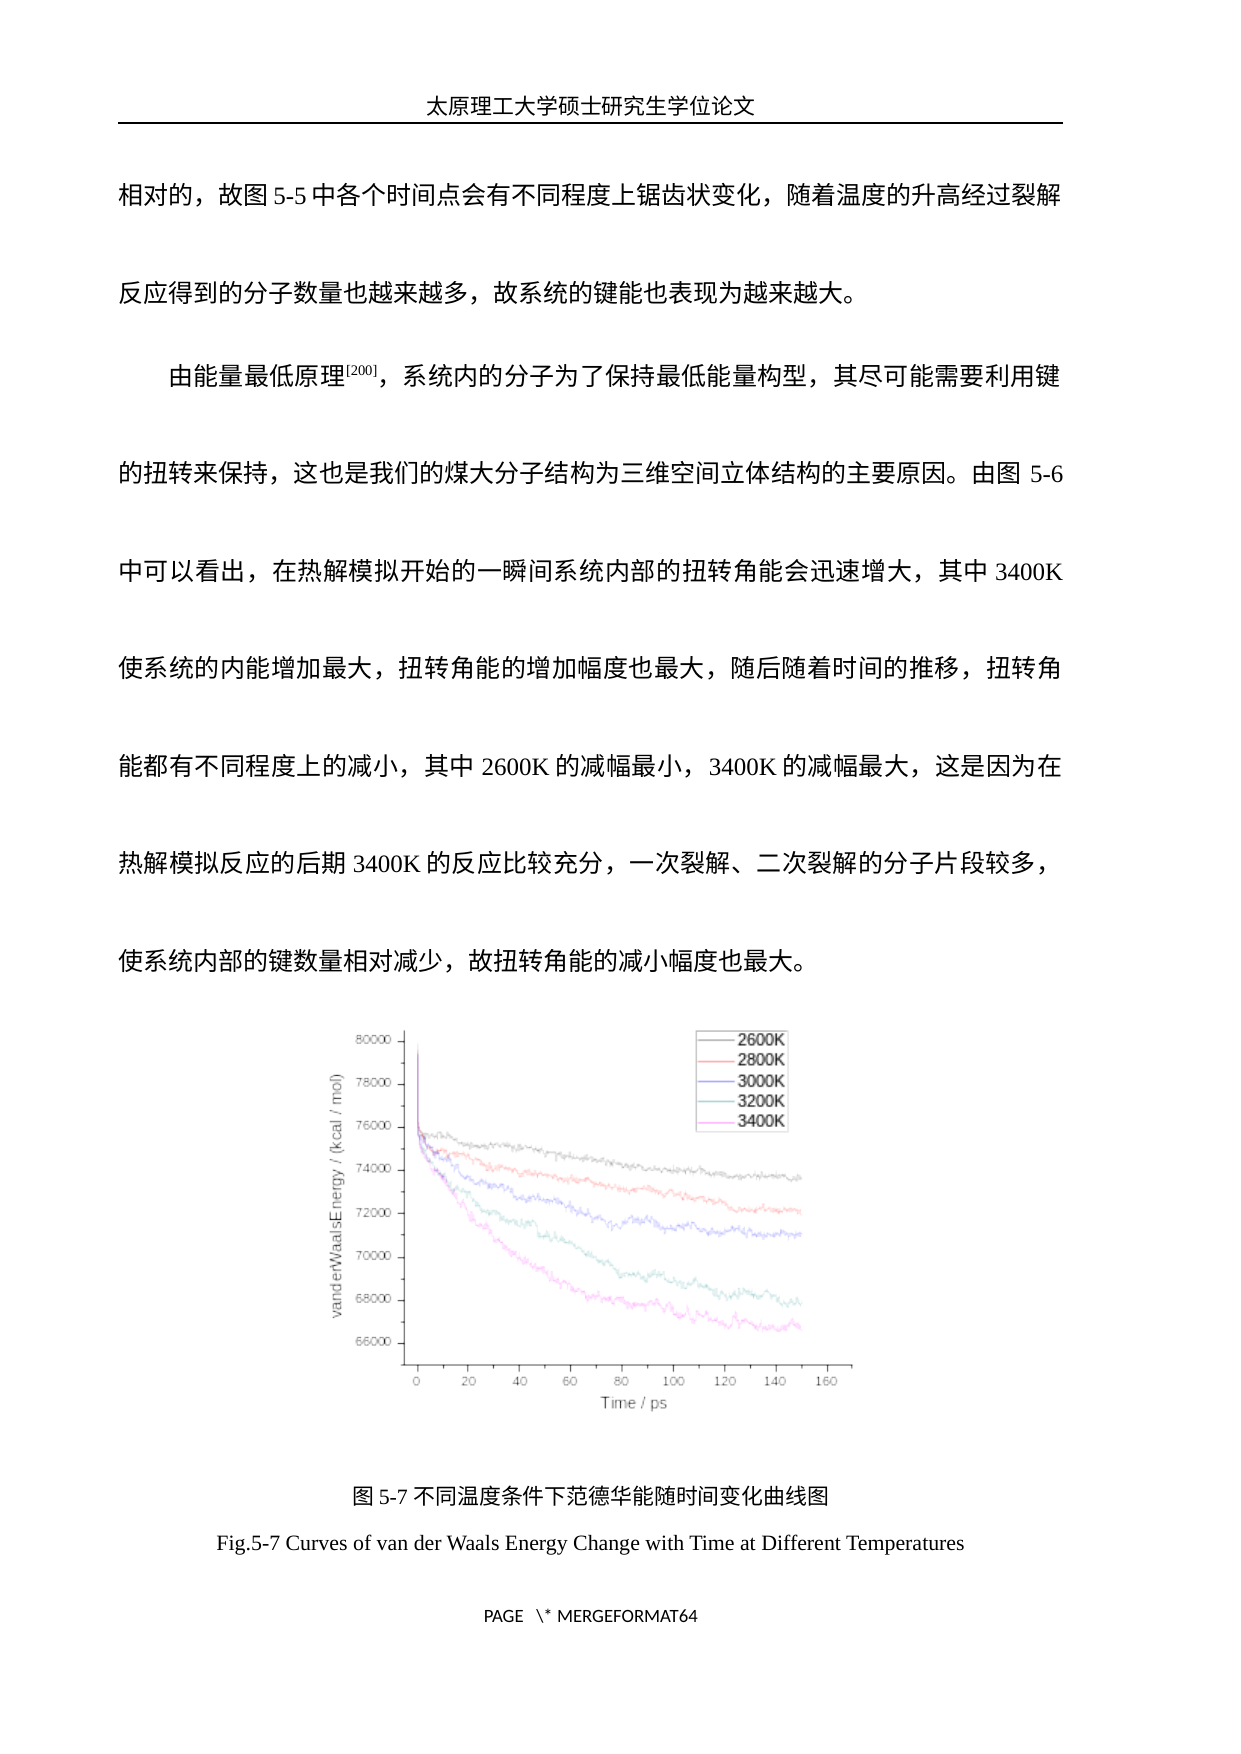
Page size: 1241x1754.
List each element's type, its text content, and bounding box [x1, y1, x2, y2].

text 由能量最低原理[200]，系统内的分子为了保持最低能量构型，其尽可能需要利用键的扭转来保持，这也是我们的煤大分子结构为三维空间立体结构的主要原因。由图5-6中可以看出，在热解模拟开始的一瞬间系统内部的扭转角能会迅速增大，其中3400K使系统的内能增加最大，扭转角能的增加幅度也最大，随后随着时间的推移，扭转角能都有不同程度上的减小，其中2600K的减幅最小，3400K的减幅最大，这是因为在热解模拟反应的后期3400K的反应比较充分，一次裂解、二次裂解的分子片段较多，使系统内部的键数量相对减少，故扭转角能的减小幅度也最大。 [118, 342, 1063, 992]
text 图5-7 不同温度条件下范德华能随时间变化曲线图 [118, 1478, 1063, 1511]
text Fig.5-7 Curves of van der Waals Energy Change with Time at Different Temperatures [118, 1527, 1063, 1559]
